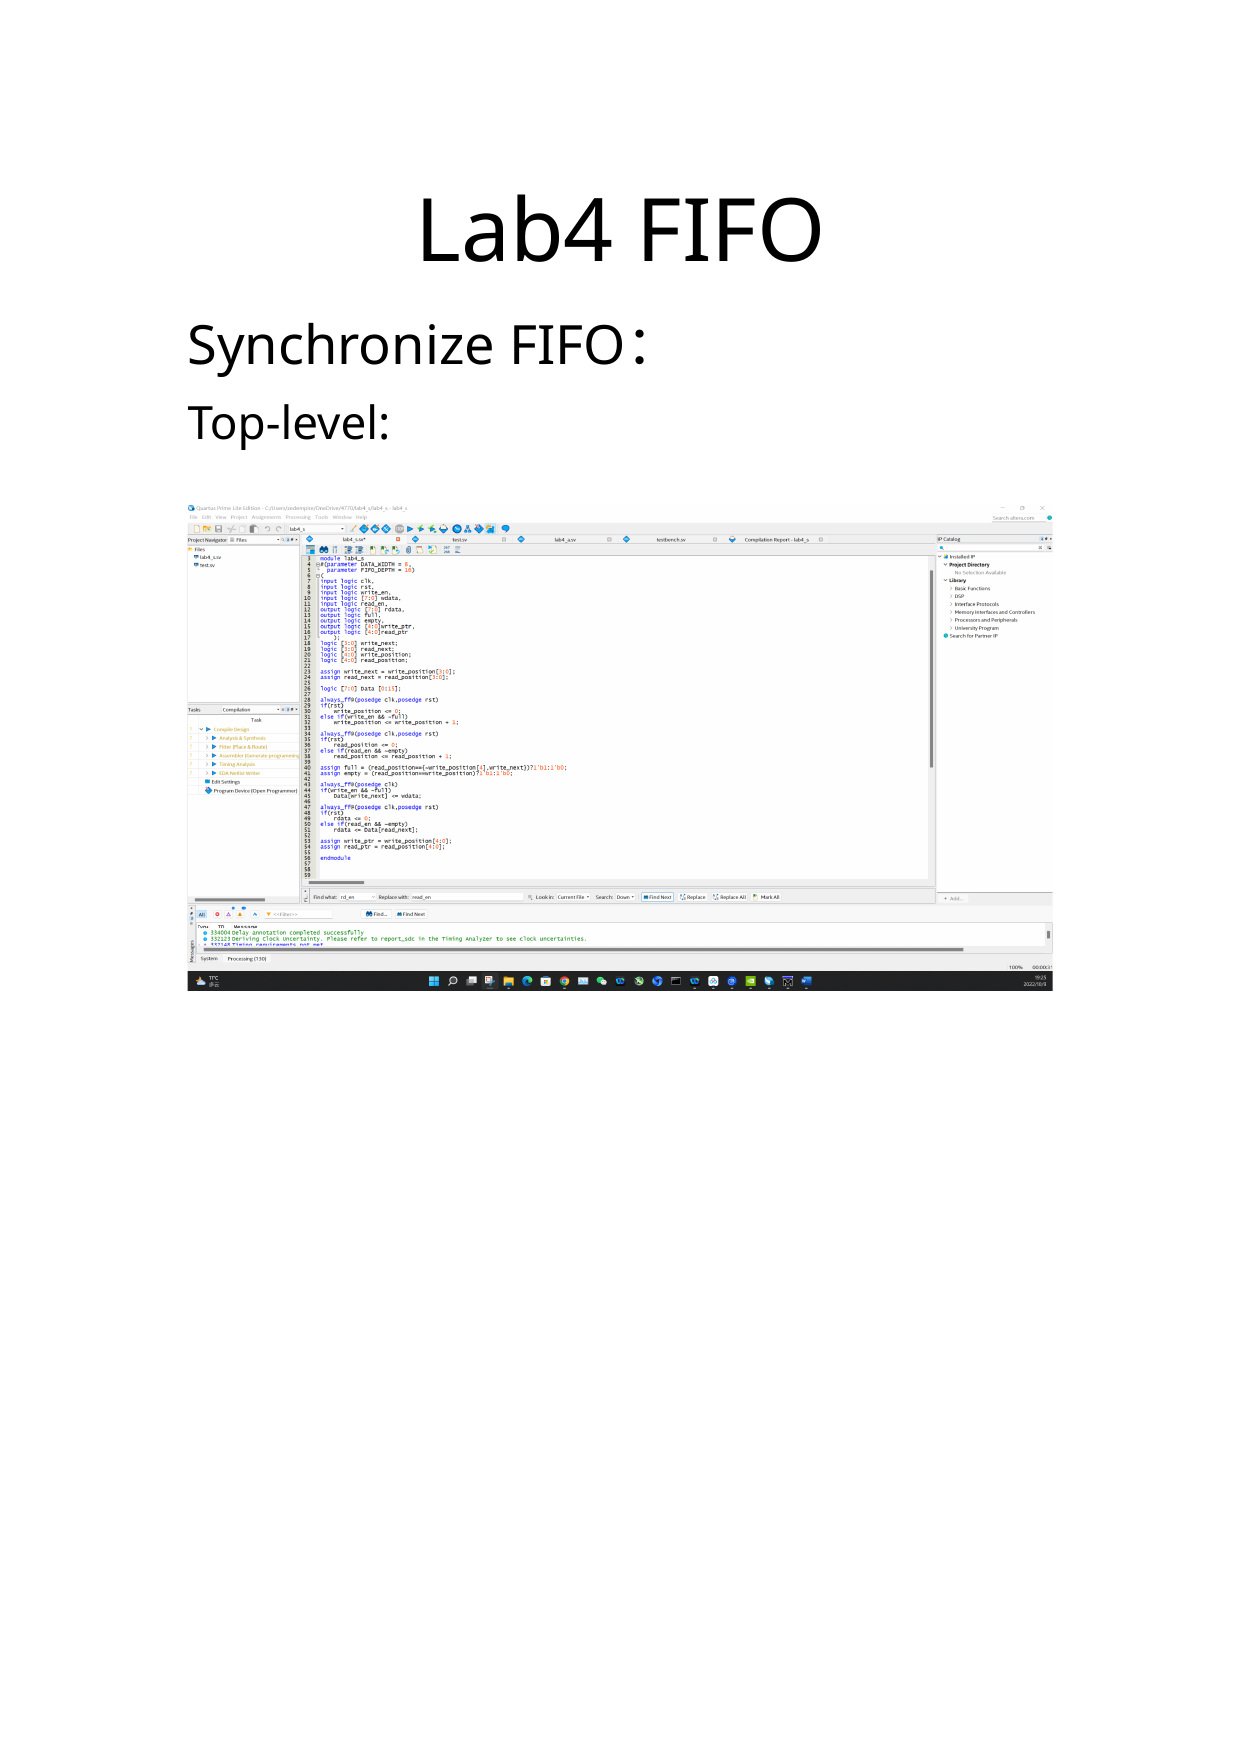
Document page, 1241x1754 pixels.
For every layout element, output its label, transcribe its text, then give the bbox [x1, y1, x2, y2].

text Synchronize FIFO： [187, 292, 1053, 389]
text Top-level: [187, 389, 1053, 454]
text Lab4 FIFO [187, 162, 1053, 292]
picture [187, 503, 1053, 991]
